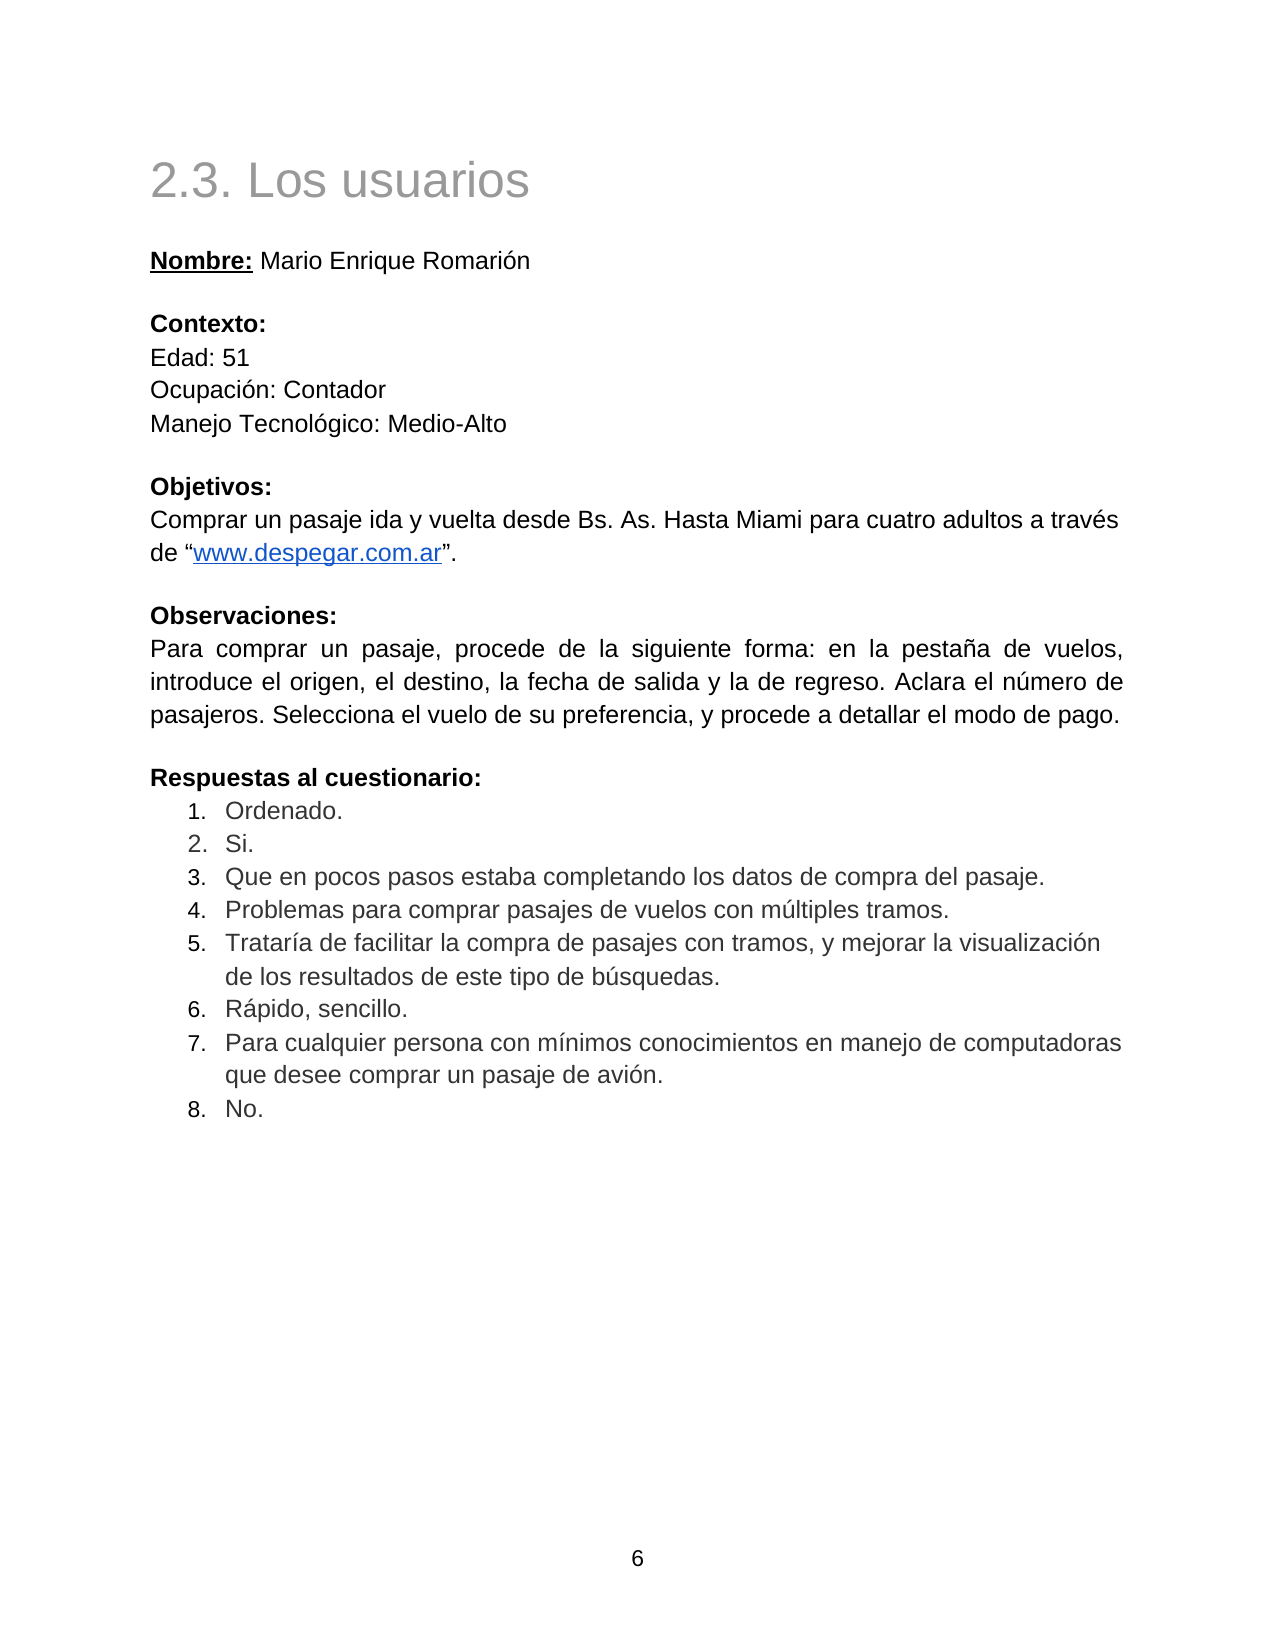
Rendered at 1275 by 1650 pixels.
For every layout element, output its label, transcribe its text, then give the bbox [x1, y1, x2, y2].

list Problemas para comprar pasajes de vuelos con múltiples tramos. [187, 895, 1125, 924]
list Para cualquier persona con mínimos conocimientos en manejo de computadoras que desee comprar un pasaje de avión. [187, 1027, 1125, 1089]
text Ocupación: Contador [150, 376, 1125, 404]
text Contexto: [150, 309, 1125, 338]
list Ordenado. [187, 796, 1125, 825]
text Comprar un pasaje ida y vuelta desde Bs. As. Hasta Miami para cuatro adultos a través de “www.despegar.com.ar”. [150, 505, 1125, 567]
list Rápido, sencillo. [187, 994, 1125, 1023]
text 2.3. Los usuarios [150, 150, 1125, 207]
list Si. [187, 829, 1125, 858]
text Observaciones: [150, 601, 1125, 630]
text Manejo Tecnológico: Medio-Alto [150, 408, 1125, 437]
list No. [187, 1093, 1125, 1122]
text Para comprar un pasaje, procede de la siguiente forma: en la pestaña de vuelos, introduce el origen, el destino, la fecha de salida y la de regreso. Aclara el número de pasajeros. Selecciona el vuelo de su preferencia, y procede a detallar el modo de pago. [150, 634, 1125, 729]
text Edad: 51 [150, 342, 1125, 371]
text Nombre: Mario Enrique Romarión [150, 246, 1125, 275]
text Objetivos: [150, 472, 1125, 501]
text Respuestas al cuestionario: [150, 763, 1125, 792]
list Trataría de facilitar la compra de pasajes con tramos, y mejorar la visualización de los resultados de este tipo de búsquedas. [187, 928, 1125, 990]
list Que en pocos pasos estaba completando los datos de compra del pasaje. [187, 862, 1125, 891]
